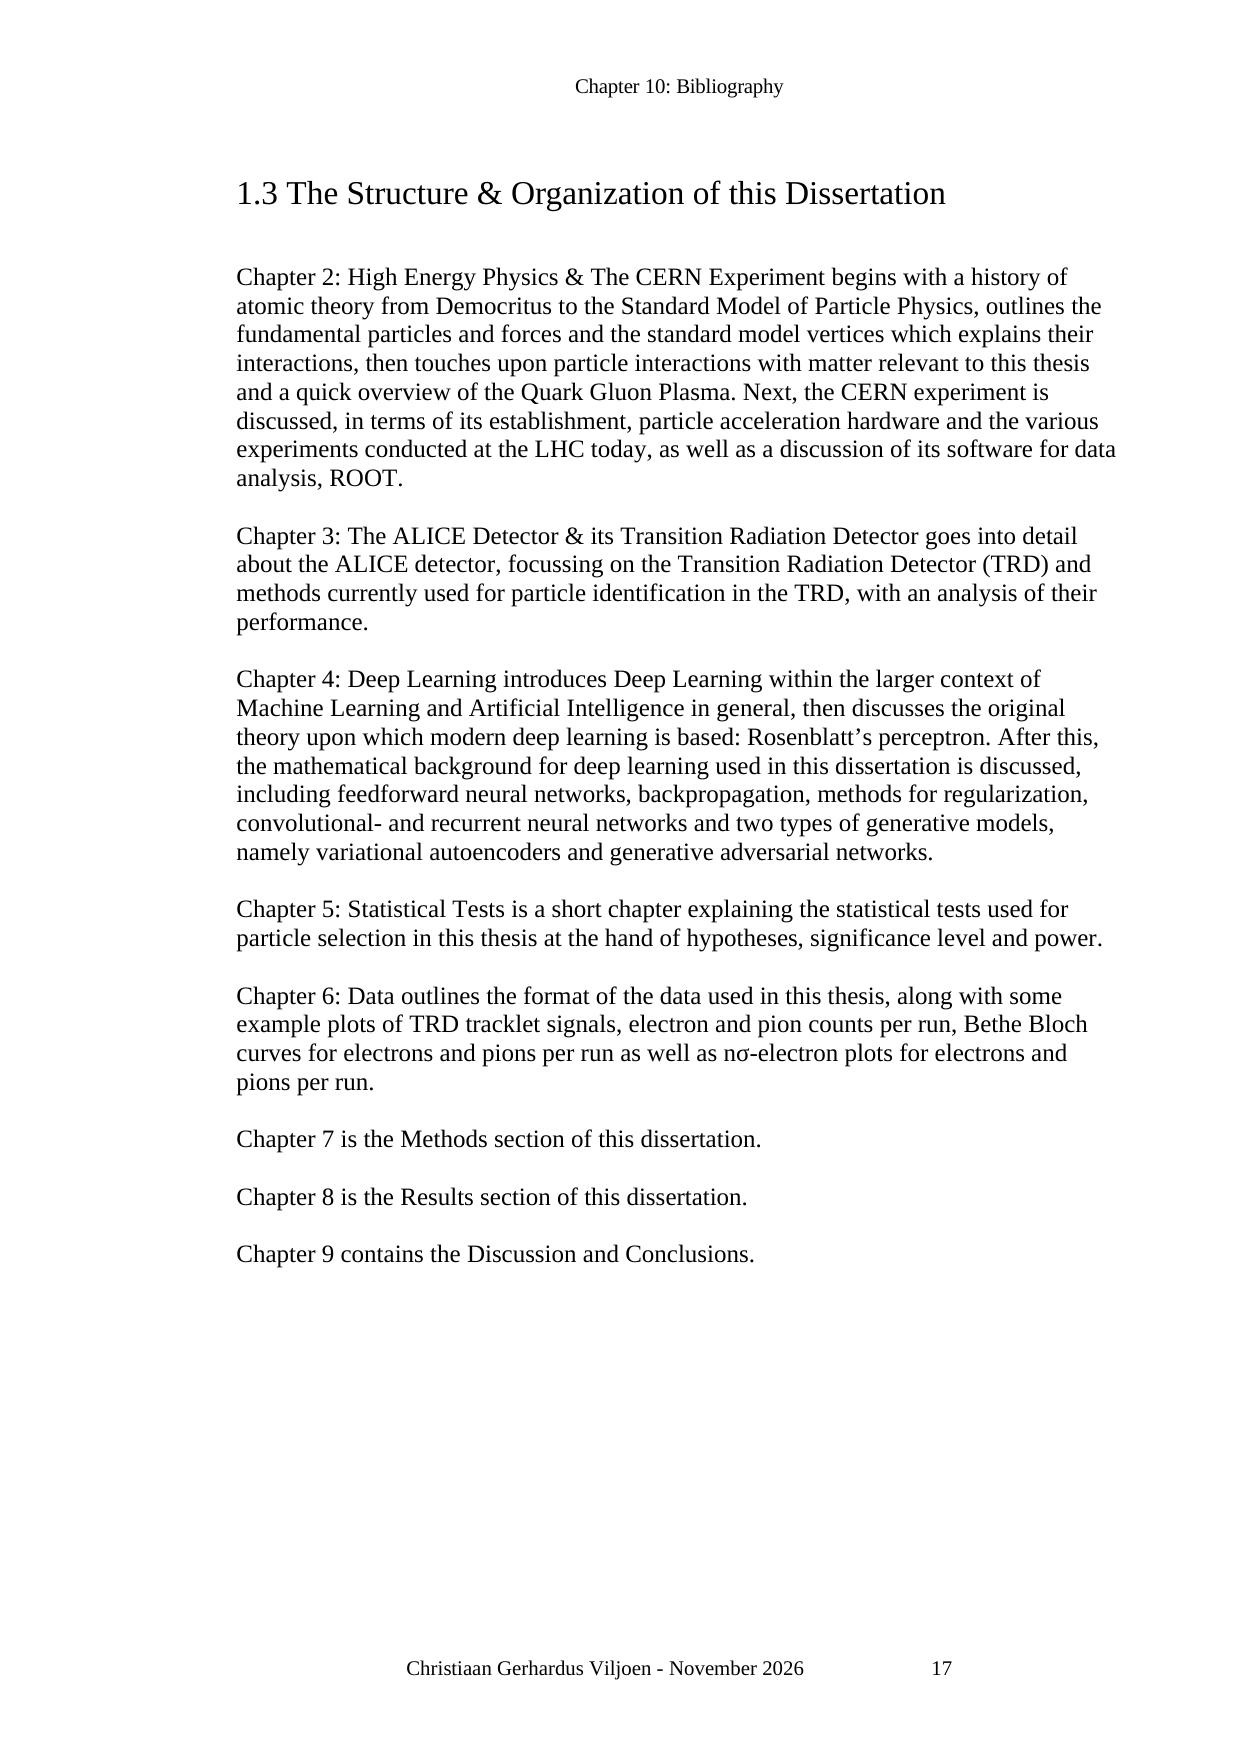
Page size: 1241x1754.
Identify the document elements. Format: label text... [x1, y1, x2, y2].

text Chapter 7 is the Methods section of this dissertation. [236, 1124, 1122, 1153]
text Chapter 5: Statistical Tests is a short chapter explaining the statistical tests used for particle selection in this thesis at the hand of hypotheses, significance level and power. [236, 894, 1122, 952]
text Chapter 6: Data outlines the format of the data used in this thesis, along with some example plots of TRD tracklet signals, electron and pion counts per run, Bethe Bloch curves for electrons and pions per run as well as nσ-electron plots for electrons and pions per run. [236, 981, 1122, 1096]
text Chapter 9 contains the Discussion and Conclusions. [236, 1239, 1122, 1268]
subtitle The Structure & Organization of this Dissertation [236, 173, 1122, 211]
text Chapter 4: Deep Learning introduces Deep Learning within the larger context of Machine Learning and Artificial Intelligence in general, then discusses the original theory upon which modern deep learning is based: Rosenblatt’s perceptron. After this, the mathematical background for deep learning used in this dissertation is discussed, including feedforward neural networks, backpropagation, methods for regularization, convolutional- and recurrent neural networks and two types of generative models, namely variational autoencoders and generative adversarial networks. [236, 664, 1122, 866]
text Chapter 3: The ALICE Detector & its Transition Radiation Detector goes into detail about the ALICE detector, focussing on the Transition Radiation Detector (TRD) and methods currently used for particle identification in the TRD, with an analysis of their performance. [236, 521, 1122, 636]
text Chapter 2: High Energy Physics & The CERN Experiment begins with a history of atomic theory from Democritus to the Standard Model of Particle Physics, outlines the fundamental particles and forces and the standard model vertices which explains their interactions, then touches upon particle interactions with matter relevant to this thesis and a quick overview of the Quark Gluon Plasma. Next, the CERN experiment is discussed, in terms of its establishment, particle acceleration hardware and the various experiments conducted at the LHC today, as well as a discussion of its software for data analysis, ROOT. [236, 262, 1122, 492]
text Chapter 8 is the Results section of this dissertation. [236, 1182, 1122, 1211]
